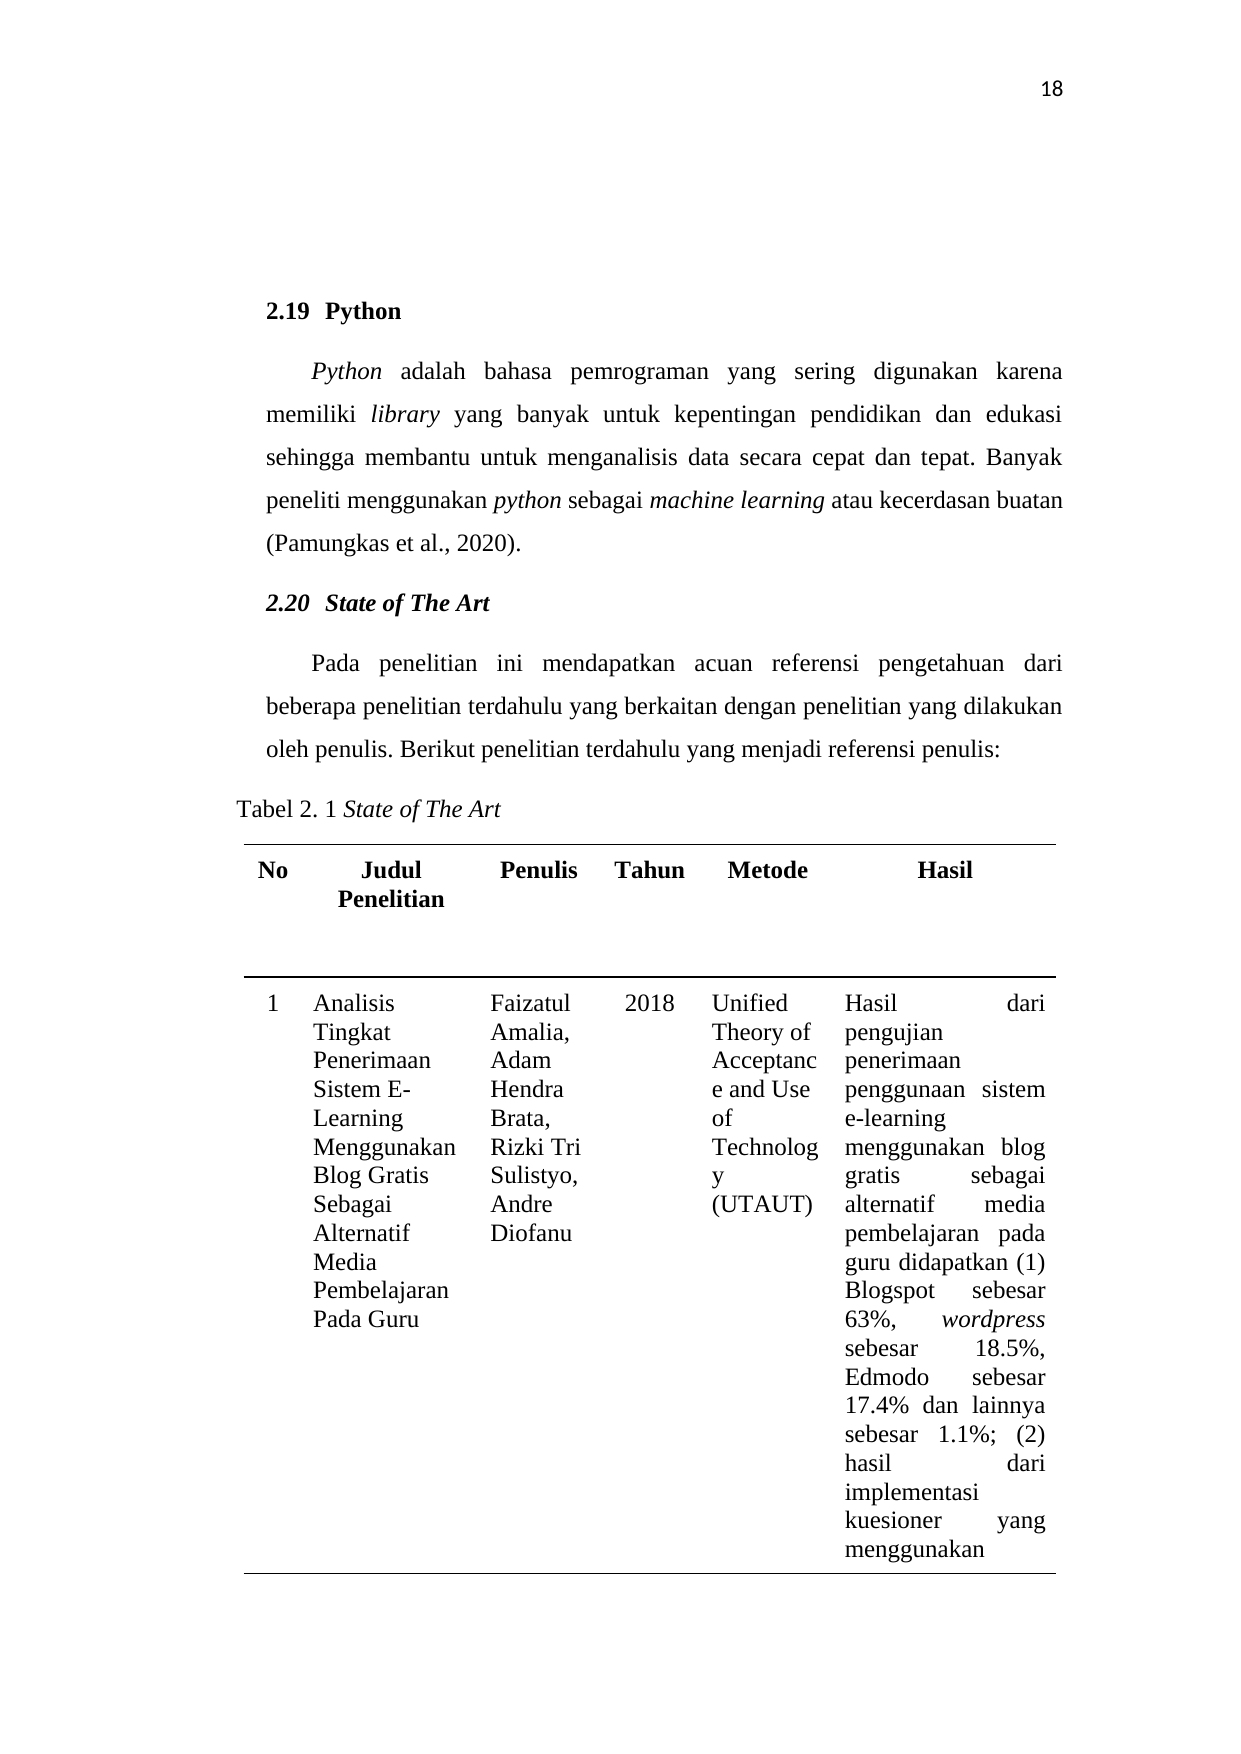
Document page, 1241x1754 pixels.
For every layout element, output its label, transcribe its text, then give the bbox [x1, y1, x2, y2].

table_cell 2018 [598, 978, 701, 1573]
table_header Hasil [834, 845, 1056, 976]
text Python adalah bahasa pemrograman yang sering digunakan karena memiliki library yang banyak untuk kepentingan pendidikan dan edukasi sehingga membantu untuk menganalisis data secara cepat dan tepat. Banyak peneliti menggunakan python sebagai machine learning atau kecerdasan buatan (Pamungkas et al., 2020). [266, 356, 1063, 557]
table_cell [701, 978, 834, 1573]
table_header Penulis [480, 845, 598, 976]
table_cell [834, 978, 1056, 1573]
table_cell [480, 978, 598, 1573]
list State of The Art [266, 588, 1063, 617]
table_header Judul Penelitian [303, 845, 480, 976]
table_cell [303, 978, 480, 1573]
table_cell 1 [244, 978, 302, 1573]
text Tabel 2. 1 State of The Art [236, 794, 1063, 823]
text Pada penelitian ini mendapatkan acuan referensi pengetahuan dari beberapa penelitian terdahulu yang berkaitan dengan penelitian yang dilakukan oleh penulis. Berikut penelitian terdahulu yang menjadi referensi penulis: [266, 648, 1063, 763]
table_header No [244, 845, 302, 976]
list Python [266, 296, 1063, 325]
table_header Tahun [598, 845, 701, 976]
table_header Metode [701, 845, 834, 976]
